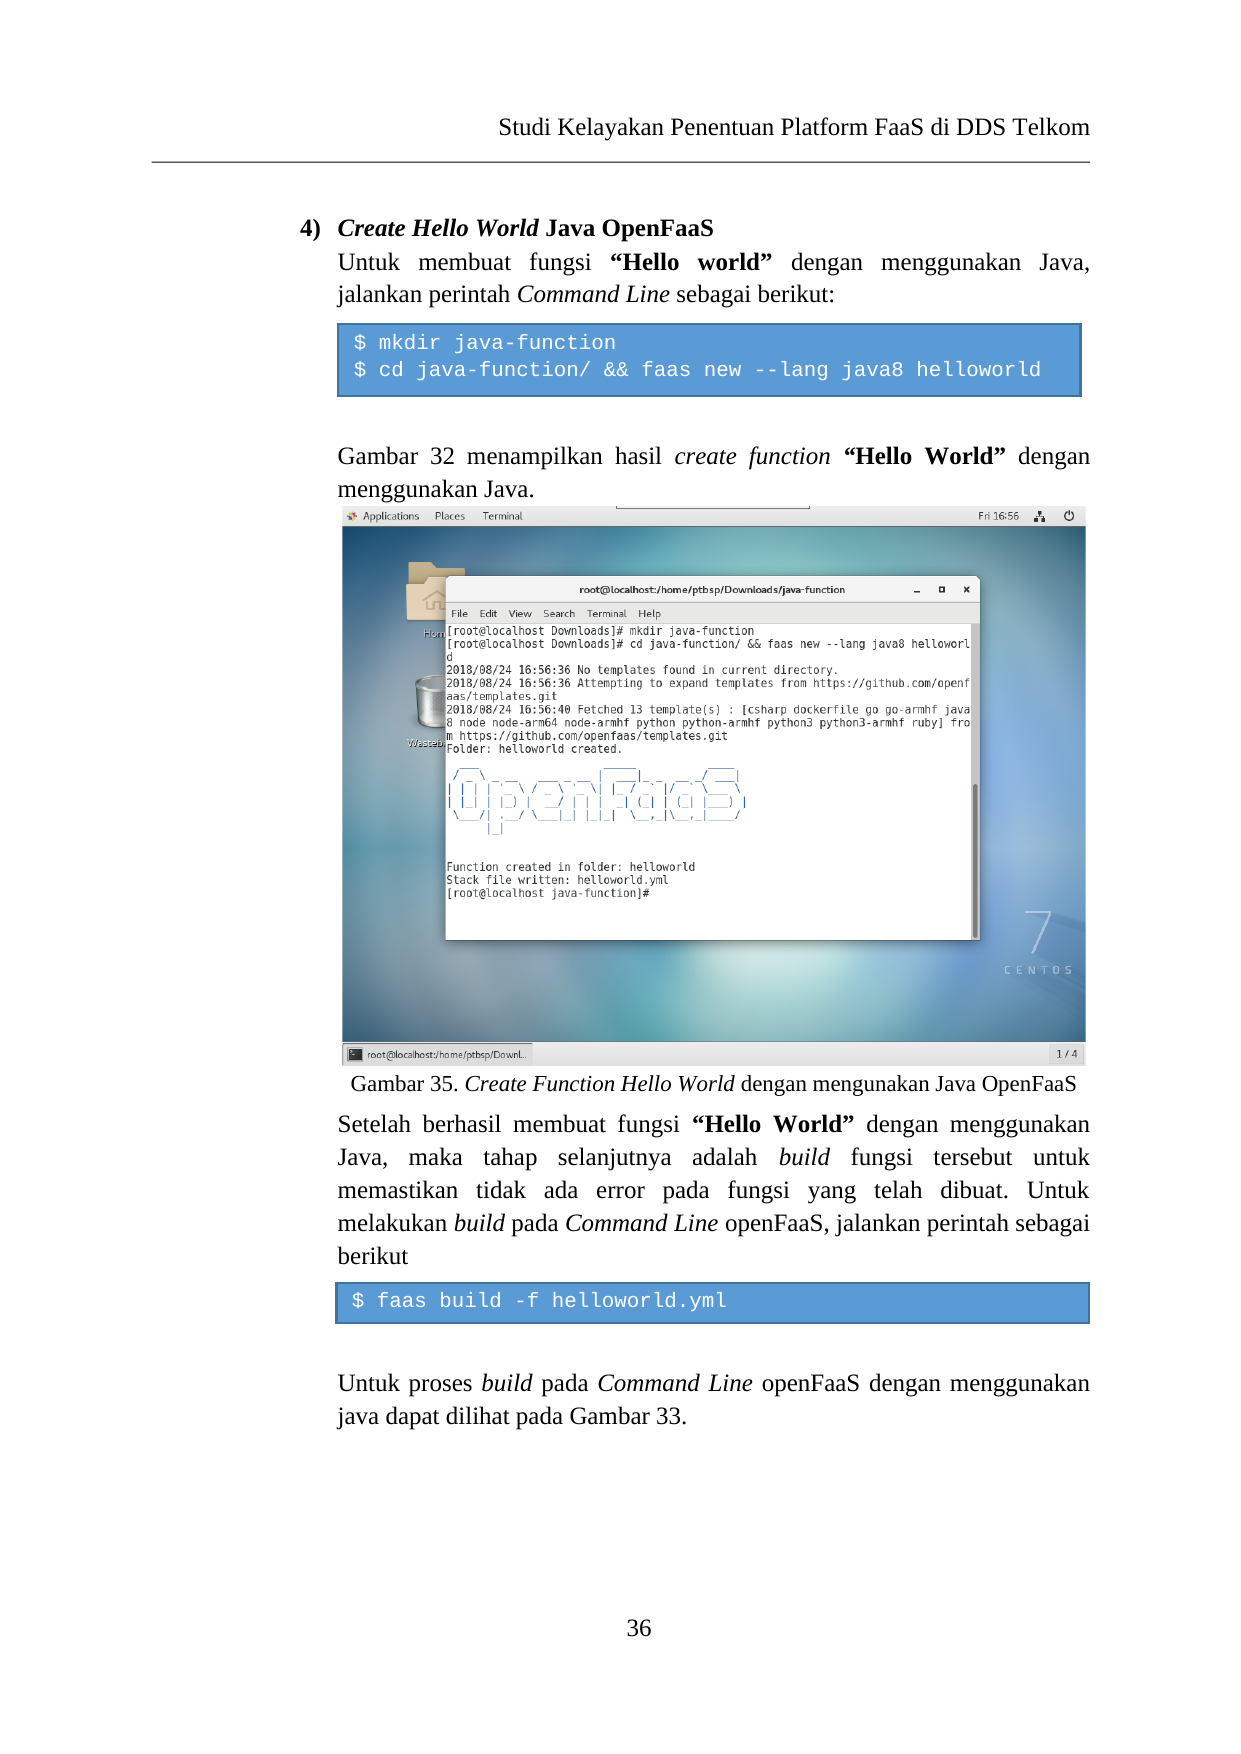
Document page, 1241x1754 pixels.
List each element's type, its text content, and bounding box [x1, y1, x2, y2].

list Create Hello World Java OpenFaaS [300, 213, 1090, 242]
text Setelah berhasil membuat fungsi “Hello World” dengan menggunakan Java, maka tahap selanjutnya adalah build fungsi tersebut untuk memastikan tidak ada error pada fungsi yang telah dibuat. Untuk melakukan build pada Command Line openFaaS, jalankan perintah sebagai berikut [337, 1109, 1090, 1270]
text Gambar 35. Create Function Hello World dengan mengunakan Java OpenFaaS [337, 1069, 1090, 1096]
text Untuk proses build pada Command Line openFaaS dengan menggunakan java dapat dilihat pada Gambar 33. [337, 1368, 1090, 1430]
list Gambar 32 menampilkan hasil create function “Hello World” dengan menggunakan Java. [337, 441, 1090, 503]
list Untuk membuat fungsi “Hello world” dengan menggunakan Java, jalankan perintah Command Line sebagai berikut: [337, 247, 1090, 308]
picture [342, 506, 1086, 1066]
